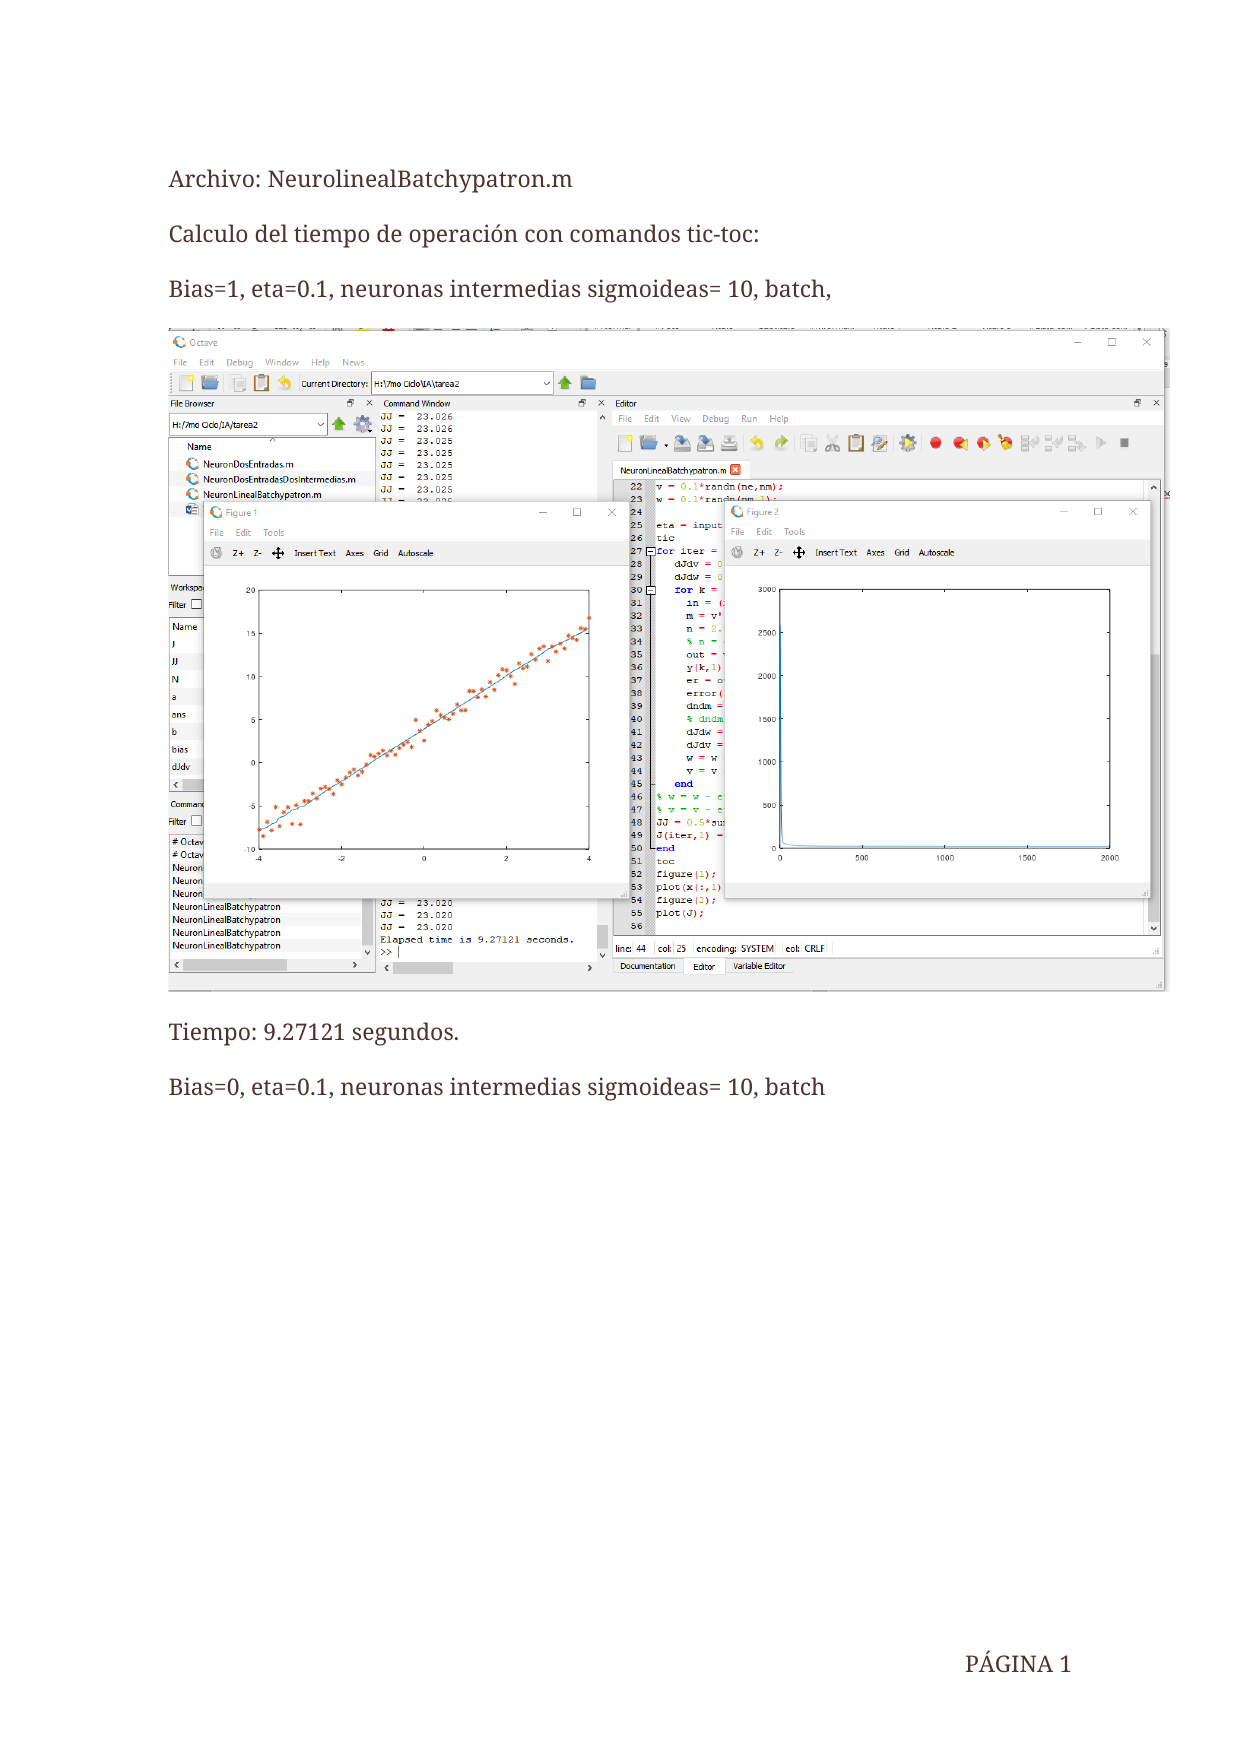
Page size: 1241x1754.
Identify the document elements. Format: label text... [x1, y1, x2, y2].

text Archivo: NeurolinealBatchypatron.m [168, 162, 1072, 194]
text Bias=1, eta=0.1, neuronas intermedias sigmoideas= 10, batch, [168, 273, 1072, 304]
text Calculo del tiempo de operación con comandos tic-toc: [168, 218, 1072, 249]
picture [168, 328, 1170, 992]
text Tiempo: 9.27121 segundos. [168, 1016, 1072, 1047]
text Bias=0, eta=0.1, neuronas intermedias sigmoideas= 10, batch [168, 1071, 1072, 1102]
